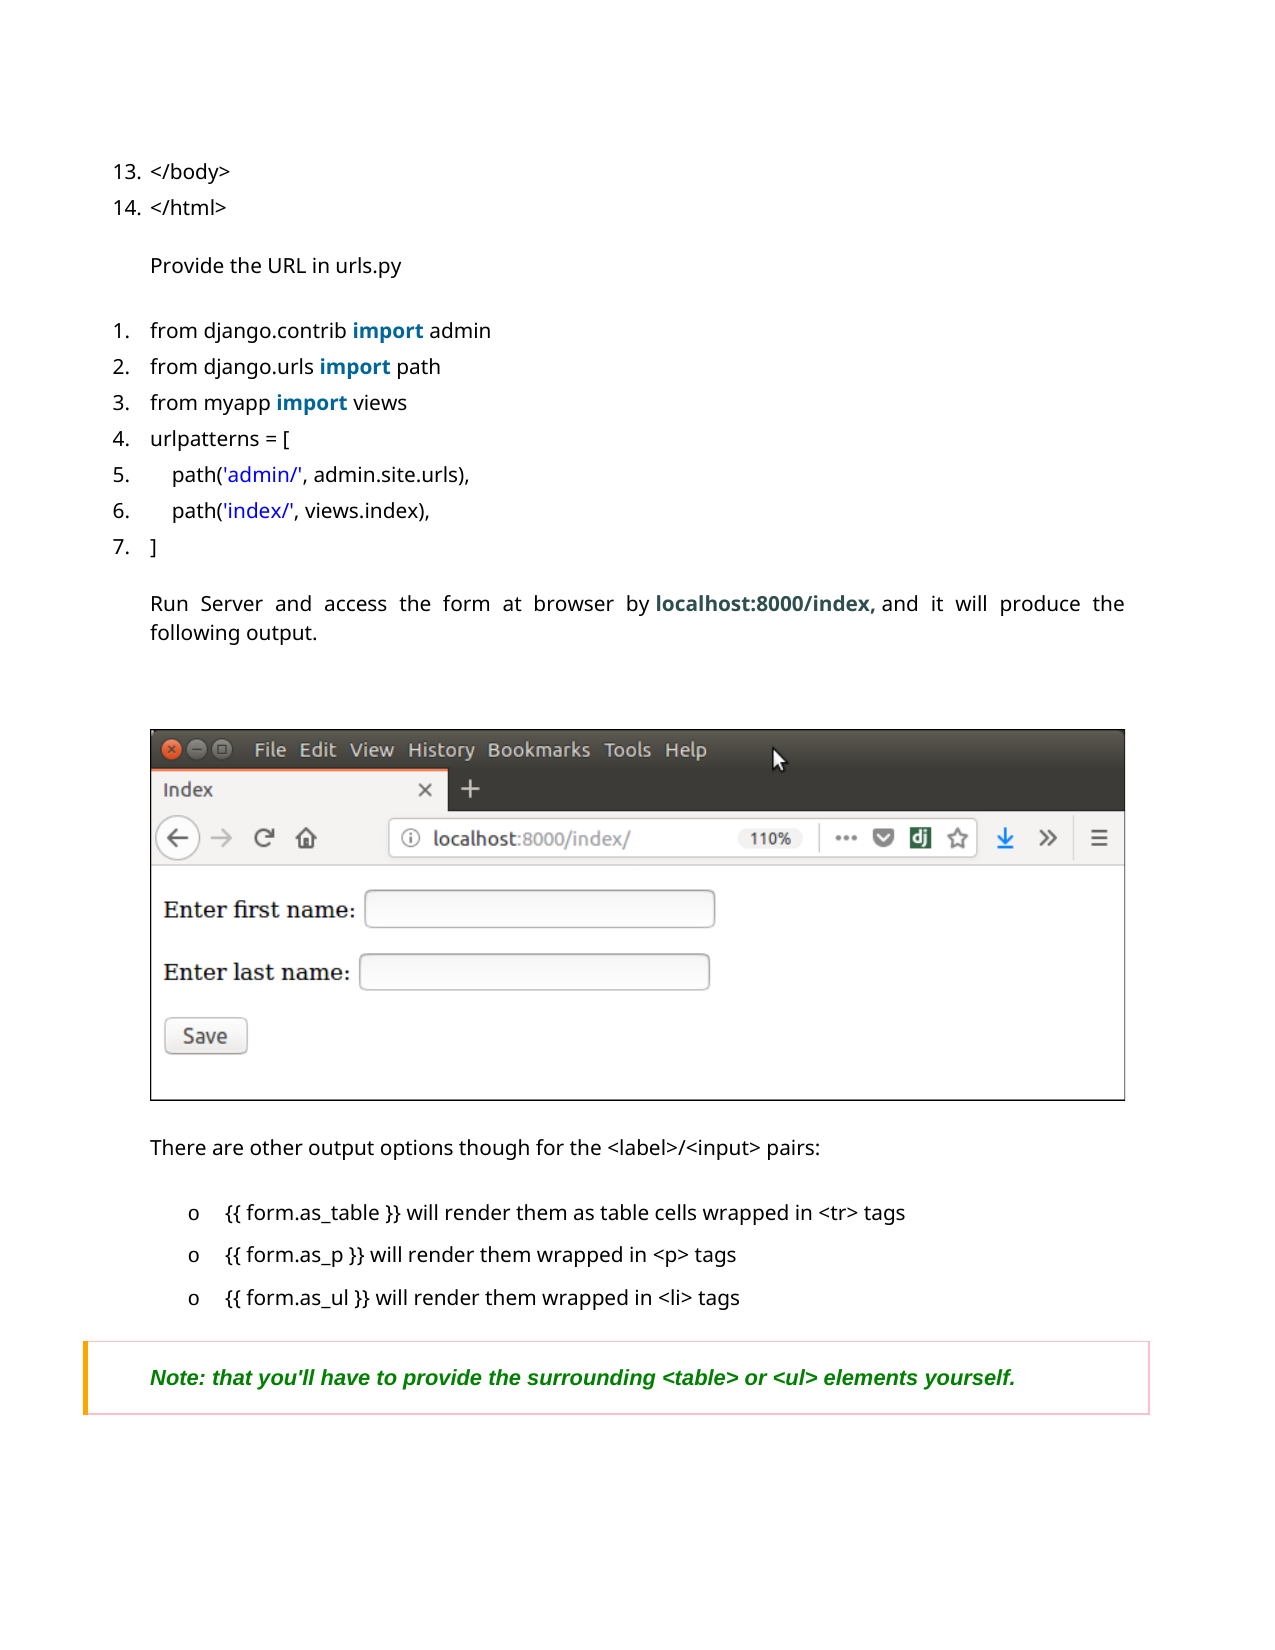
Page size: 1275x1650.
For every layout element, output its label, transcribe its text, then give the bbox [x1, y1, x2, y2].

text Run Server and access the form at browser by localhost:8000/index, and it will produce the following output. [150, 589, 1125, 646]
list {{ form.as_table }} will render them as table cells wrapped in <tr> tags [187, 1191, 1125, 1227]
list urlpatterns = [ [112, 416, 1125, 452]
list from django.urls import path [112, 344, 1125, 381]
list path('index/', views.index), [112, 488, 1125, 524]
list </body> [112, 150, 1125, 186]
picture [150, 729, 1125, 1101]
subtitle Note: that you'll have to provide the surrounding <table> or <ul> elements yourself. [88, 1342, 1148, 1413]
list ] [112, 524, 1125, 560]
text There are other output options though for the <label>/<input> pairs: [150, 1133, 1125, 1162]
list </html> [112, 186, 1125, 222]
list from django.contrib import admin [112, 309, 1125, 344]
list {{ form.as_ul }} will render them wrapped in <li> tags [187, 1275, 1125, 1311]
text Provide the URL in urls.py [150, 251, 1125, 279]
list {{ form.as_p }} will render them wrapped in <p> tags [187, 1233, 1125, 1269]
list from myapp import views [112, 381, 1125, 416]
list path('admin/', admin.site.urls), [112, 452, 1125, 488]
